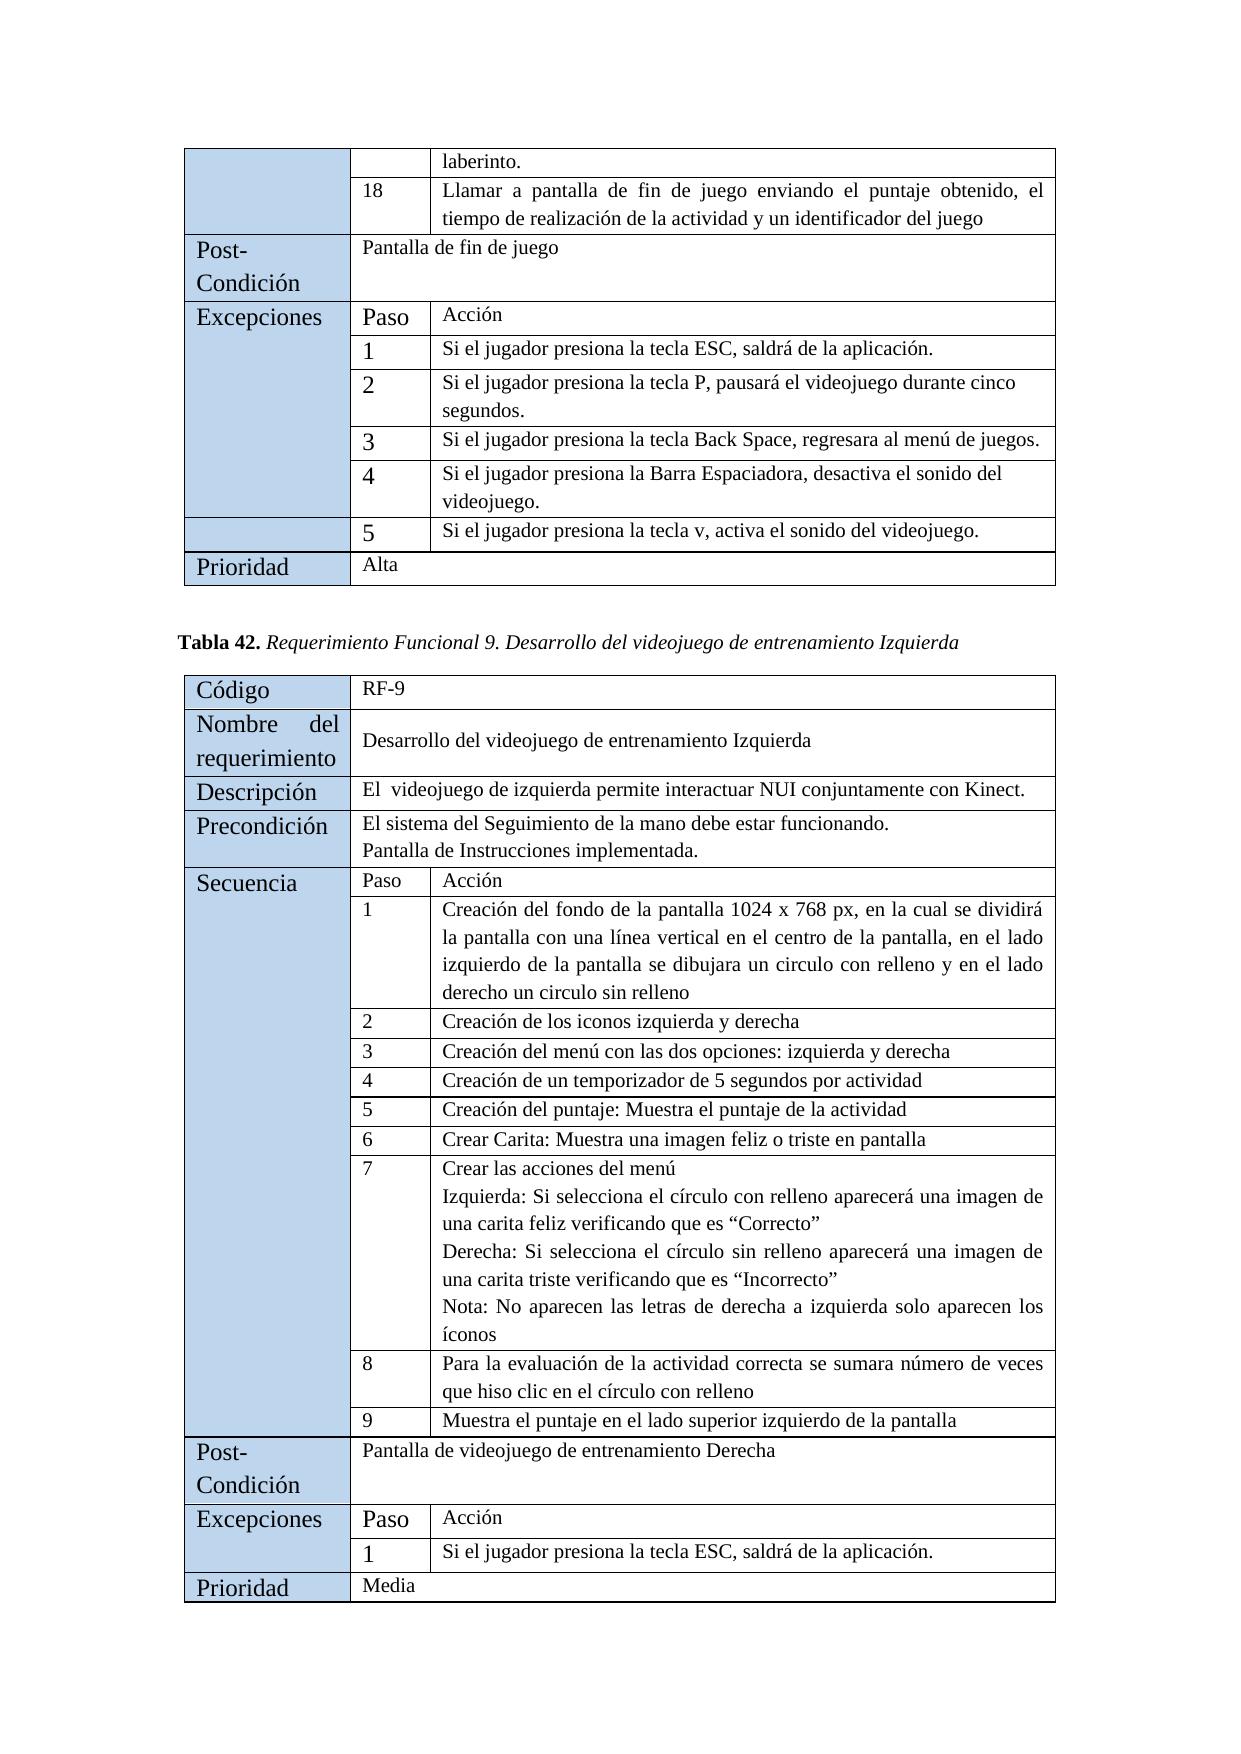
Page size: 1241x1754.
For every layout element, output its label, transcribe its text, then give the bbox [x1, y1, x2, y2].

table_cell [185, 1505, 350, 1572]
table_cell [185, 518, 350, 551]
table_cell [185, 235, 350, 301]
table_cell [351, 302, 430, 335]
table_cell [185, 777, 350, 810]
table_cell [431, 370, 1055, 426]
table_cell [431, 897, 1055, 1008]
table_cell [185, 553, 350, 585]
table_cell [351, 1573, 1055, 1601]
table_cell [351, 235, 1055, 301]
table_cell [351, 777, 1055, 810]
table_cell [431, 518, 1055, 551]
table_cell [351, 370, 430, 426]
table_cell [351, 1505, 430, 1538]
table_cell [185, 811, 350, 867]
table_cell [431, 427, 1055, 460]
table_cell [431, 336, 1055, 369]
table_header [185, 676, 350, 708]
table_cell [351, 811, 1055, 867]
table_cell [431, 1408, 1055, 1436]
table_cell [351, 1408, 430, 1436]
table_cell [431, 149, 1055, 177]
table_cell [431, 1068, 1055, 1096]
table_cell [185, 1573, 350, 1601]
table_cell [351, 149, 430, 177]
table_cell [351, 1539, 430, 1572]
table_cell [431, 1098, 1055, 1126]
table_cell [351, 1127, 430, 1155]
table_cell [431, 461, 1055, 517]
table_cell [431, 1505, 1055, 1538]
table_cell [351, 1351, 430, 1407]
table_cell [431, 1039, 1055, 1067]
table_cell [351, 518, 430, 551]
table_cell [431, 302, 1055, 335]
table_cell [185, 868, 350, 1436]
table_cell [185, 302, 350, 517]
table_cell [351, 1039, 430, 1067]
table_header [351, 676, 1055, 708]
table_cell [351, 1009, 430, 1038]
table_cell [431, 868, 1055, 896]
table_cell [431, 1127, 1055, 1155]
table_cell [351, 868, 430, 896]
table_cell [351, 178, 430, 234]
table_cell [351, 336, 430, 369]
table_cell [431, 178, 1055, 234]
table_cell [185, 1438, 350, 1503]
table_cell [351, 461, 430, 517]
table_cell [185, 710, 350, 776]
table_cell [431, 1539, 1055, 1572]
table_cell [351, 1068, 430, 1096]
text Tabla 42. Requerimiento Funcional 9. Desarrollo del videojuego de entrenamiento Izquierda [177, 629, 1063, 654]
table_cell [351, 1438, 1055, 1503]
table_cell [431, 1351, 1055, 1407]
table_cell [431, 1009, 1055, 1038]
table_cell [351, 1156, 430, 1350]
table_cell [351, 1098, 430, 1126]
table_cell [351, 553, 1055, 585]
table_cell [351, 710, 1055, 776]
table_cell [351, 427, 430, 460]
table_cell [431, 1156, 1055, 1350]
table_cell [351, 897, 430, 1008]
